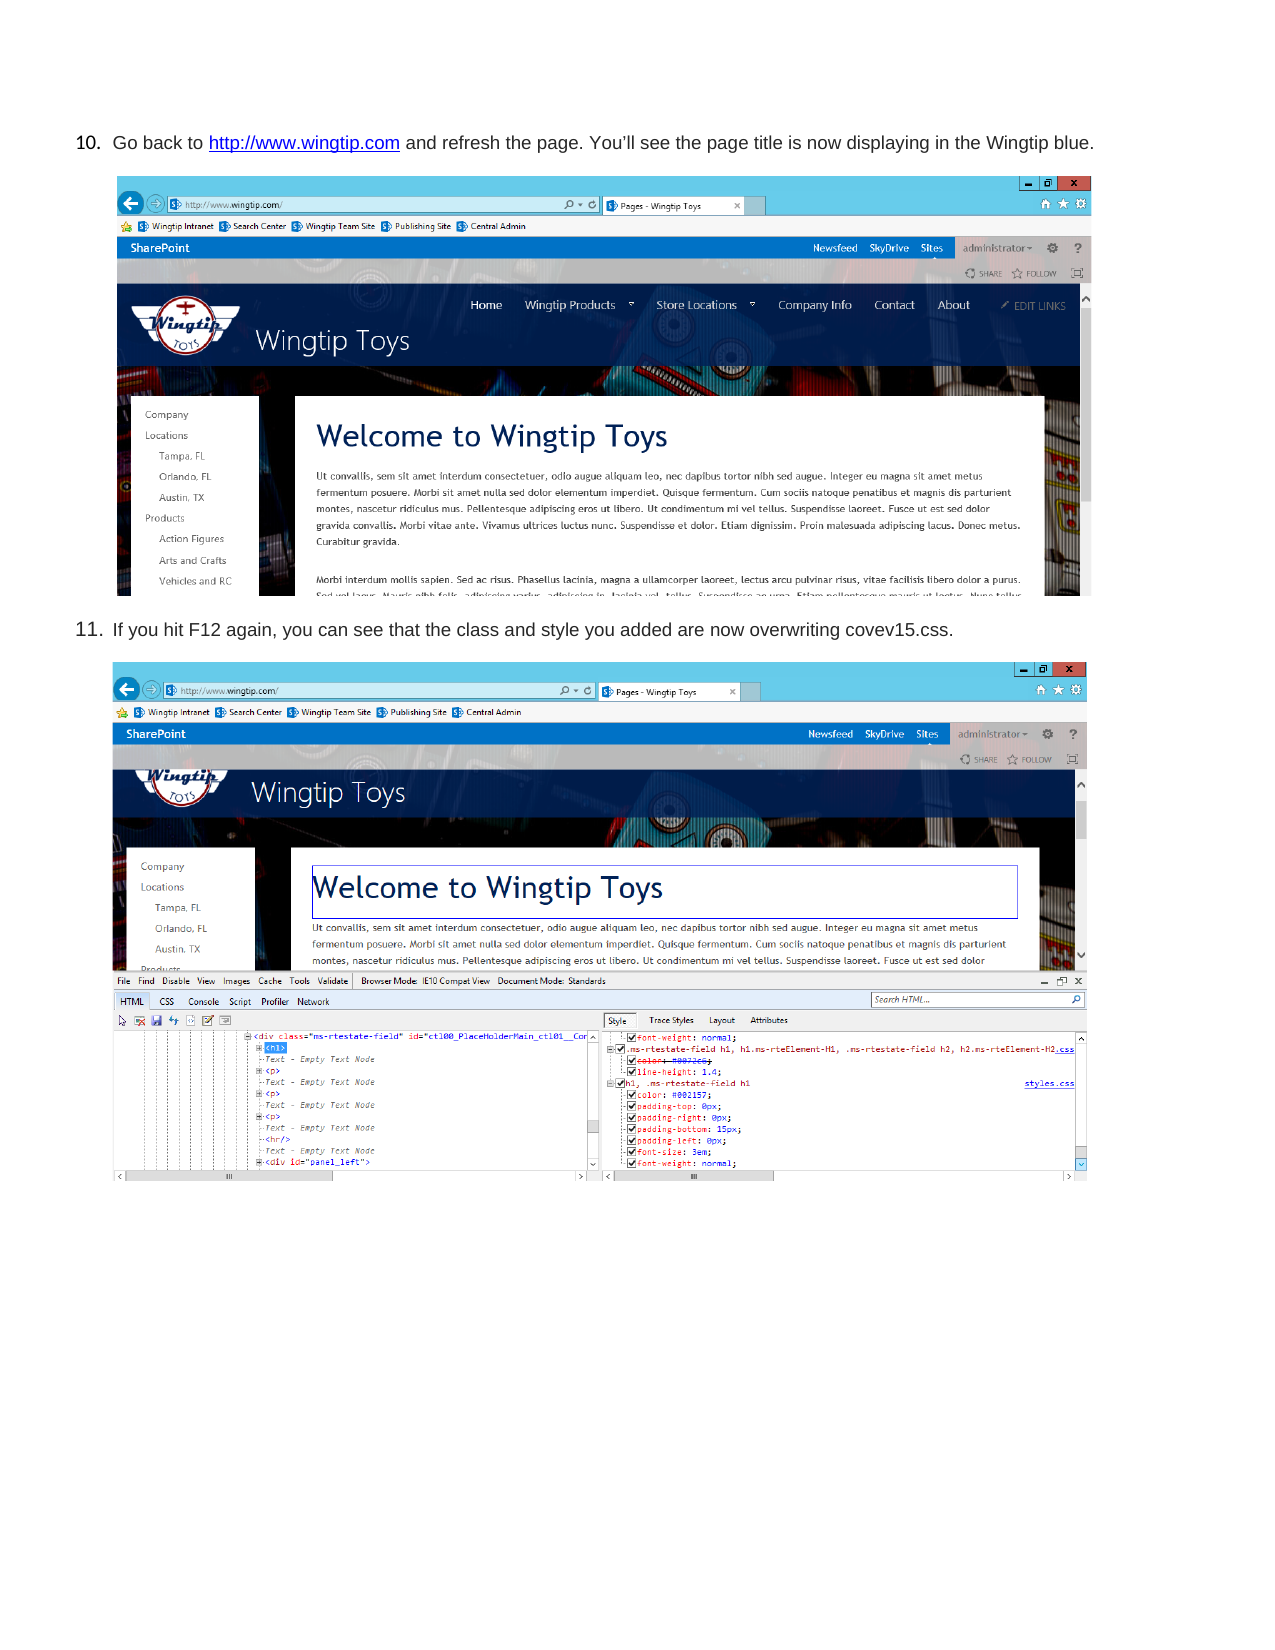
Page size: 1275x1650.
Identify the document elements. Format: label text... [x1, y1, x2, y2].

picture [112, 662, 1087, 1181]
list Go back to http://www.wingtip.com and refresh the page. You’ll see the page title is now displaying in the Wingtip blue. [75, 129, 1200, 154]
picture [124, 198, 137, 209]
picture [117, 176, 1092, 596]
